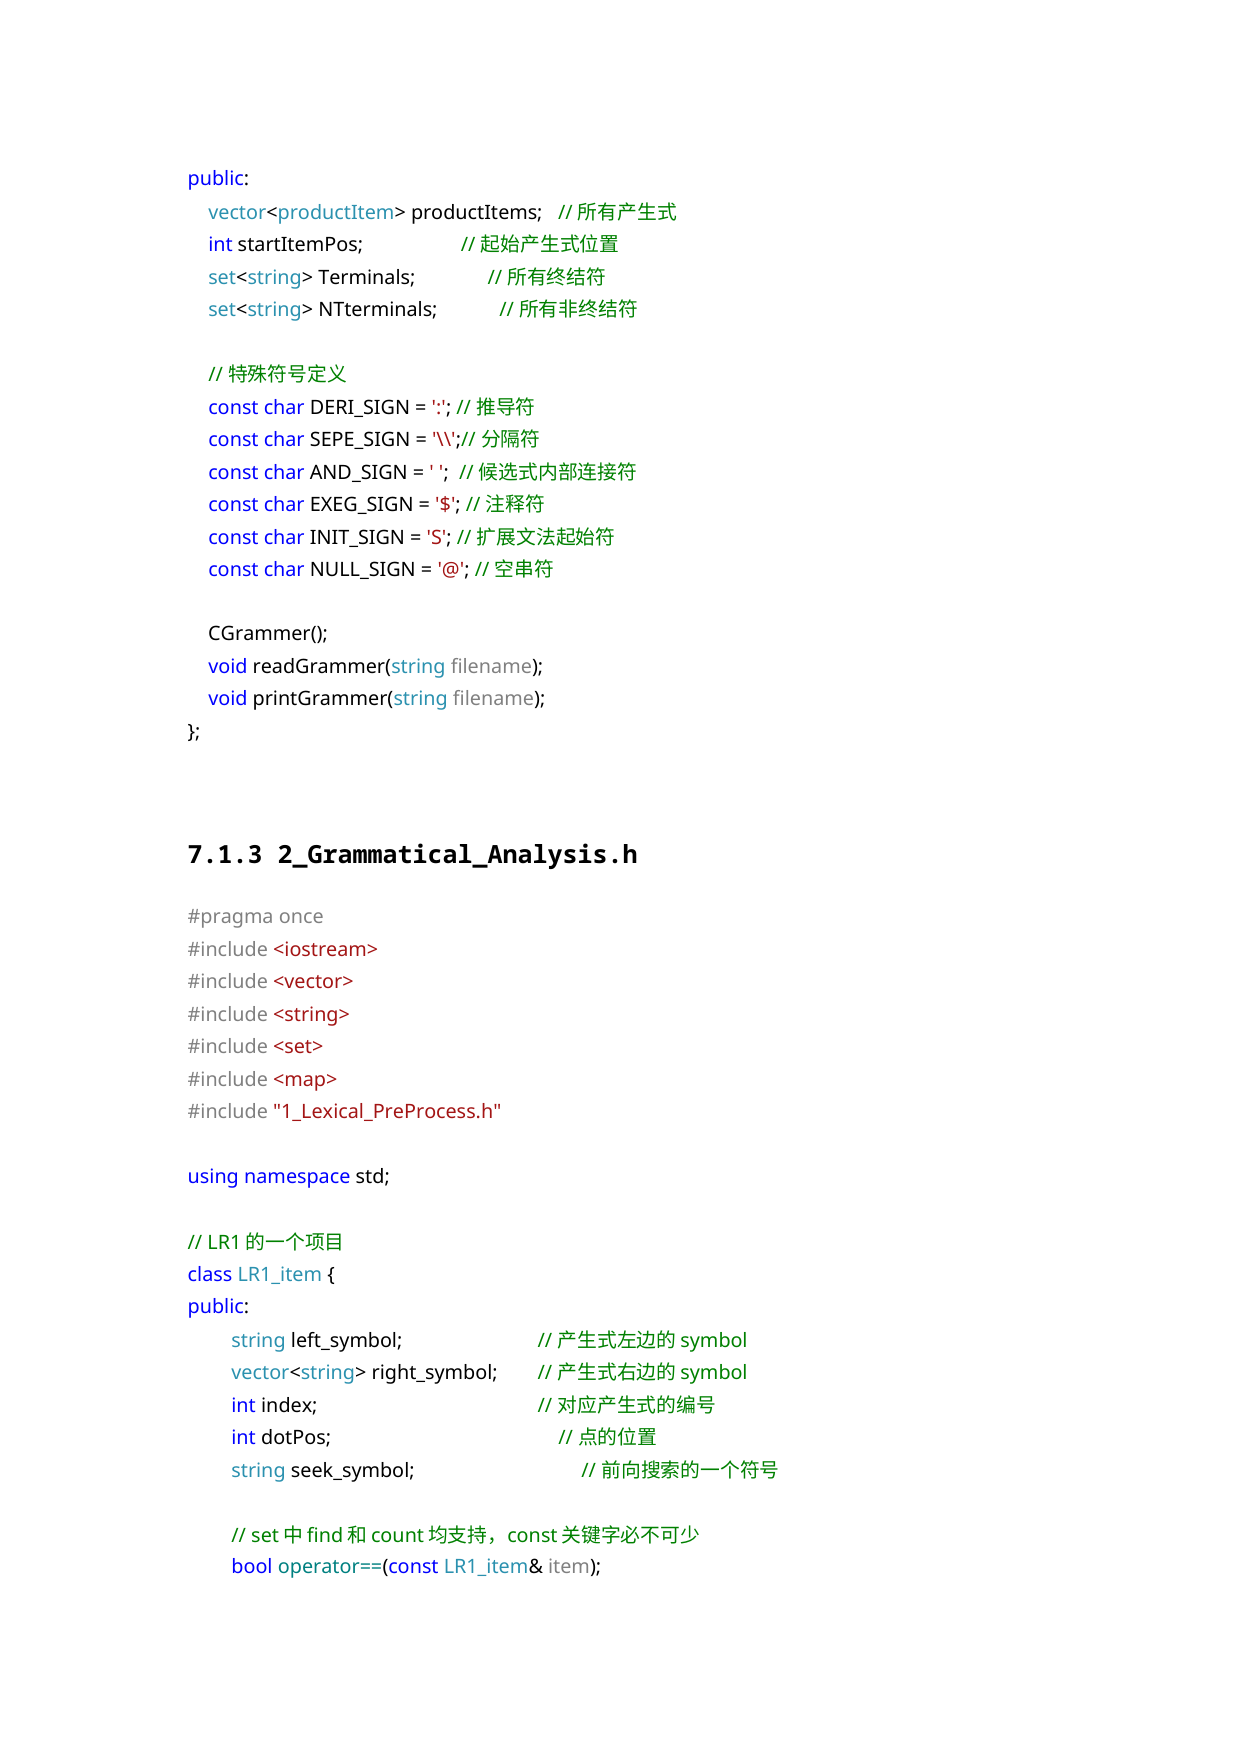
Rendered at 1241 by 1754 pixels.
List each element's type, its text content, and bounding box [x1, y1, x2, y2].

text string seek_symbol; // 前向搜索的一个符号 [187, 1452, 1053, 1485]
text CGrammer(); [187, 617, 1053, 649]
text #pragma once [187, 900, 1053, 932]
text vector<productItem> productItems; // 所有产生式 [187, 194, 1053, 227]
text void printGrammer(string filename); [187, 682, 1053, 714]
text int dotPos; // 点的位置 [187, 1420, 1053, 1452]
text const char AND_SIGN = ' '; // 候选式内部连接符 [187, 454, 1053, 487]
text using namespace std; [187, 1160, 1053, 1192]
text bool operator==(const LR1_item& item); [187, 1550, 1053, 1582]
text int startItemPos; // 起始产生式位置 [187, 227, 1053, 259]
text string left_symbol; // 产生式左边的symbol [187, 1322, 1053, 1355]
text #include <vector> [187, 965, 1053, 997]
text const char NULL_SIGN = '@'; // 空串符 [187, 552, 1053, 584]
text const char EXEG_SIGN = '$'; // 注释符 [187, 487, 1053, 519]
text #include <string> [187, 997, 1053, 1030]
text }; [187, 714, 1053, 747]
text public: [187, 162, 1053, 194]
text set<string> Terminals; // 所有终结符 [187, 259, 1053, 292]
text #include <iostream> [187, 932, 1053, 965]
text const char DERI_SIGN = ':'; // 推导符 [187, 389, 1053, 422]
text // 特殊符号定义 [187, 357, 1053, 389]
text public: [187, 1290, 1053, 1322]
text int index; // 对应产生式的编号 [187, 1387, 1053, 1420]
text // set中find和count均支持，const关键字必不可少 [187, 1517, 1053, 1550]
text #include <map> [187, 1062, 1053, 1095]
text set<string> NTterminals; // 所有非终结符 [187, 292, 1053, 324]
subtitle 7.1.3 2_Grammatical_Analysis.h [187, 821, 1053, 886]
text vector<string> right_symbol; // 产生式右边的symbol [187, 1355, 1053, 1387]
text const char SEPE_SIGN = '\\';// 分隔符 [187, 422, 1053, 454]
text #include <set> [187, 1030, 1053, 1062]
text // LR1的一个项目 [187, 1225, 1053, 1257]
text const char INIT_SIGN = 'S'; // 扩展文法起始符 [187, 519, 1053, 552]
text class LR1_item { [187, 1257, 1053, 1290]
text void readGrammer(string filename); [187, 649, 1053, 682]
text #include "1_Lexical_PreProcess.h" [187, 1095, 1053, 1127]
